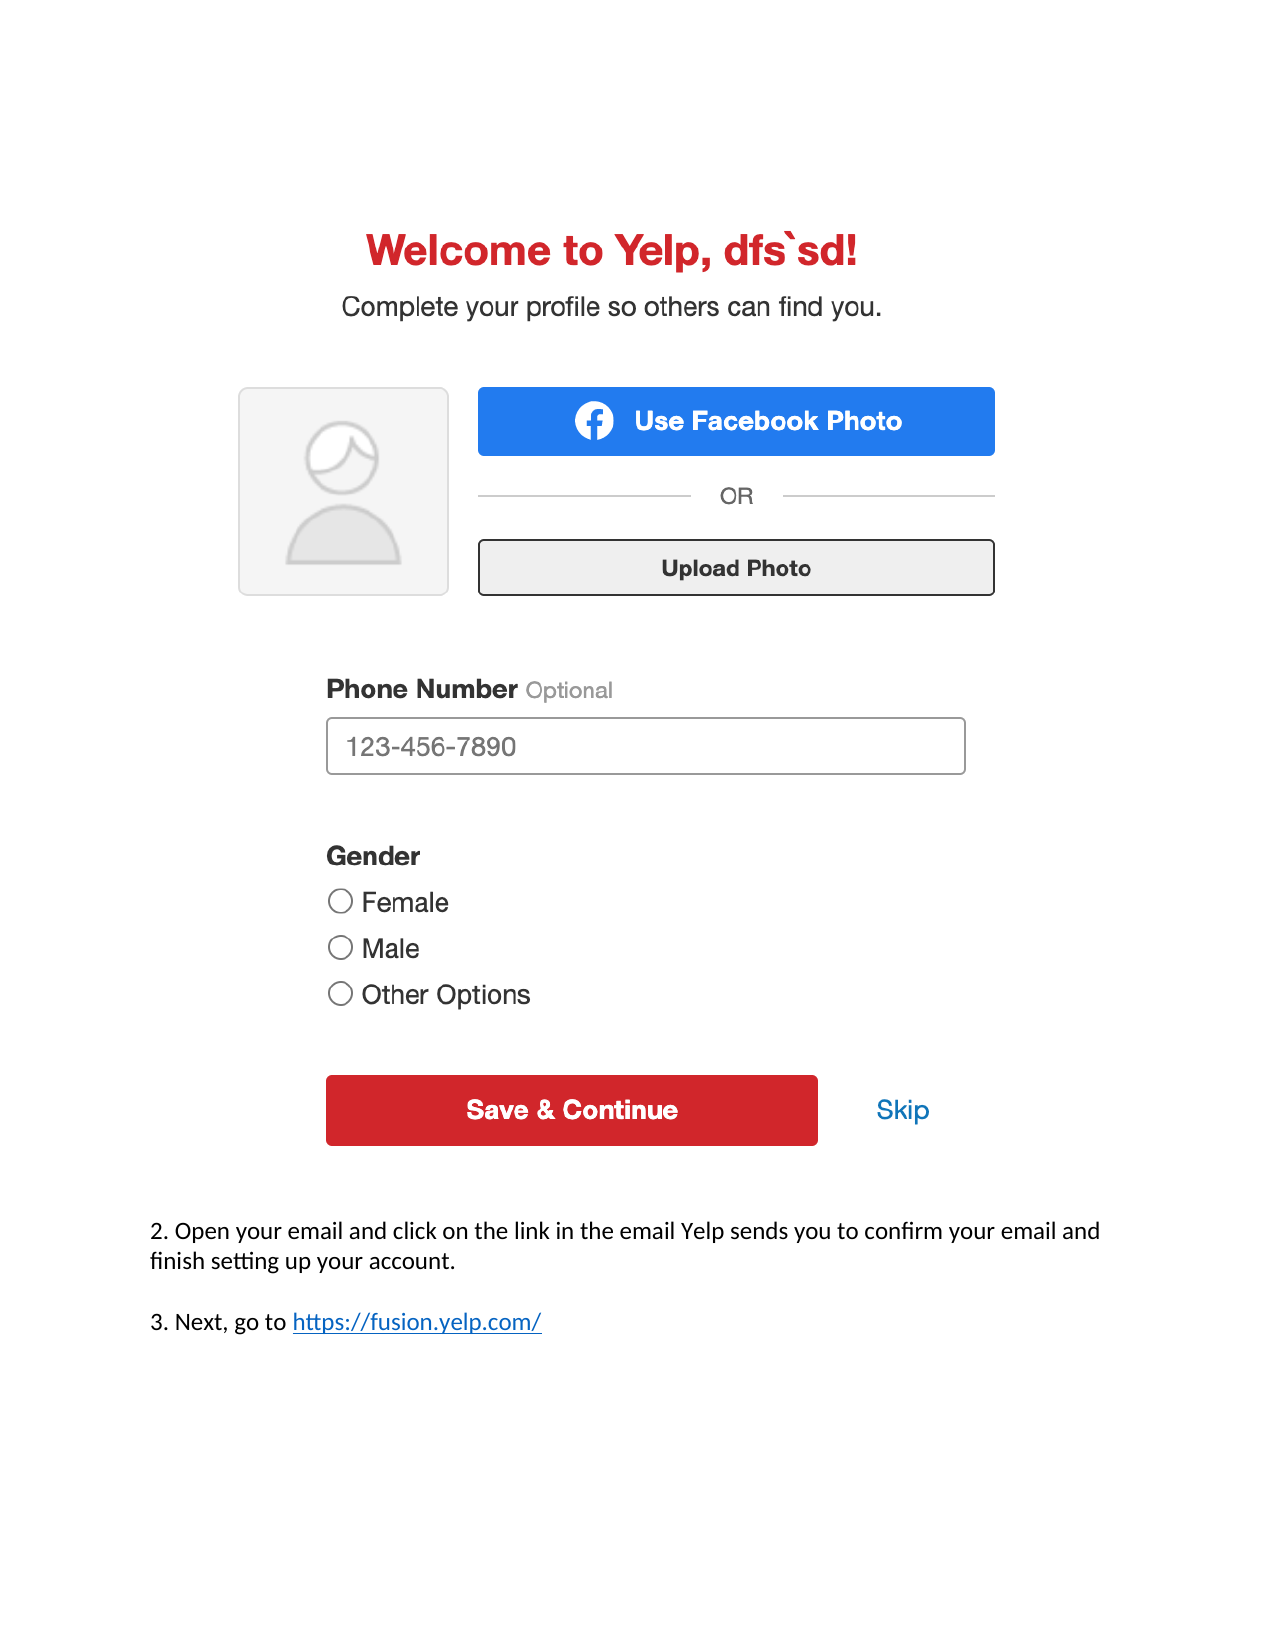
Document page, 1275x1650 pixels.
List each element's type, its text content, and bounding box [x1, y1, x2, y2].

picture [150, 150, 1125, 1185]
text 3. Next, go to https://fusion.yelp.com/ [150, 1307, 1125, 1337]
text 2. Open your email and click on the link in the email Yelp sends you to confirm your email and finish setting up your account. [150, 1215, 1125, 1276]
